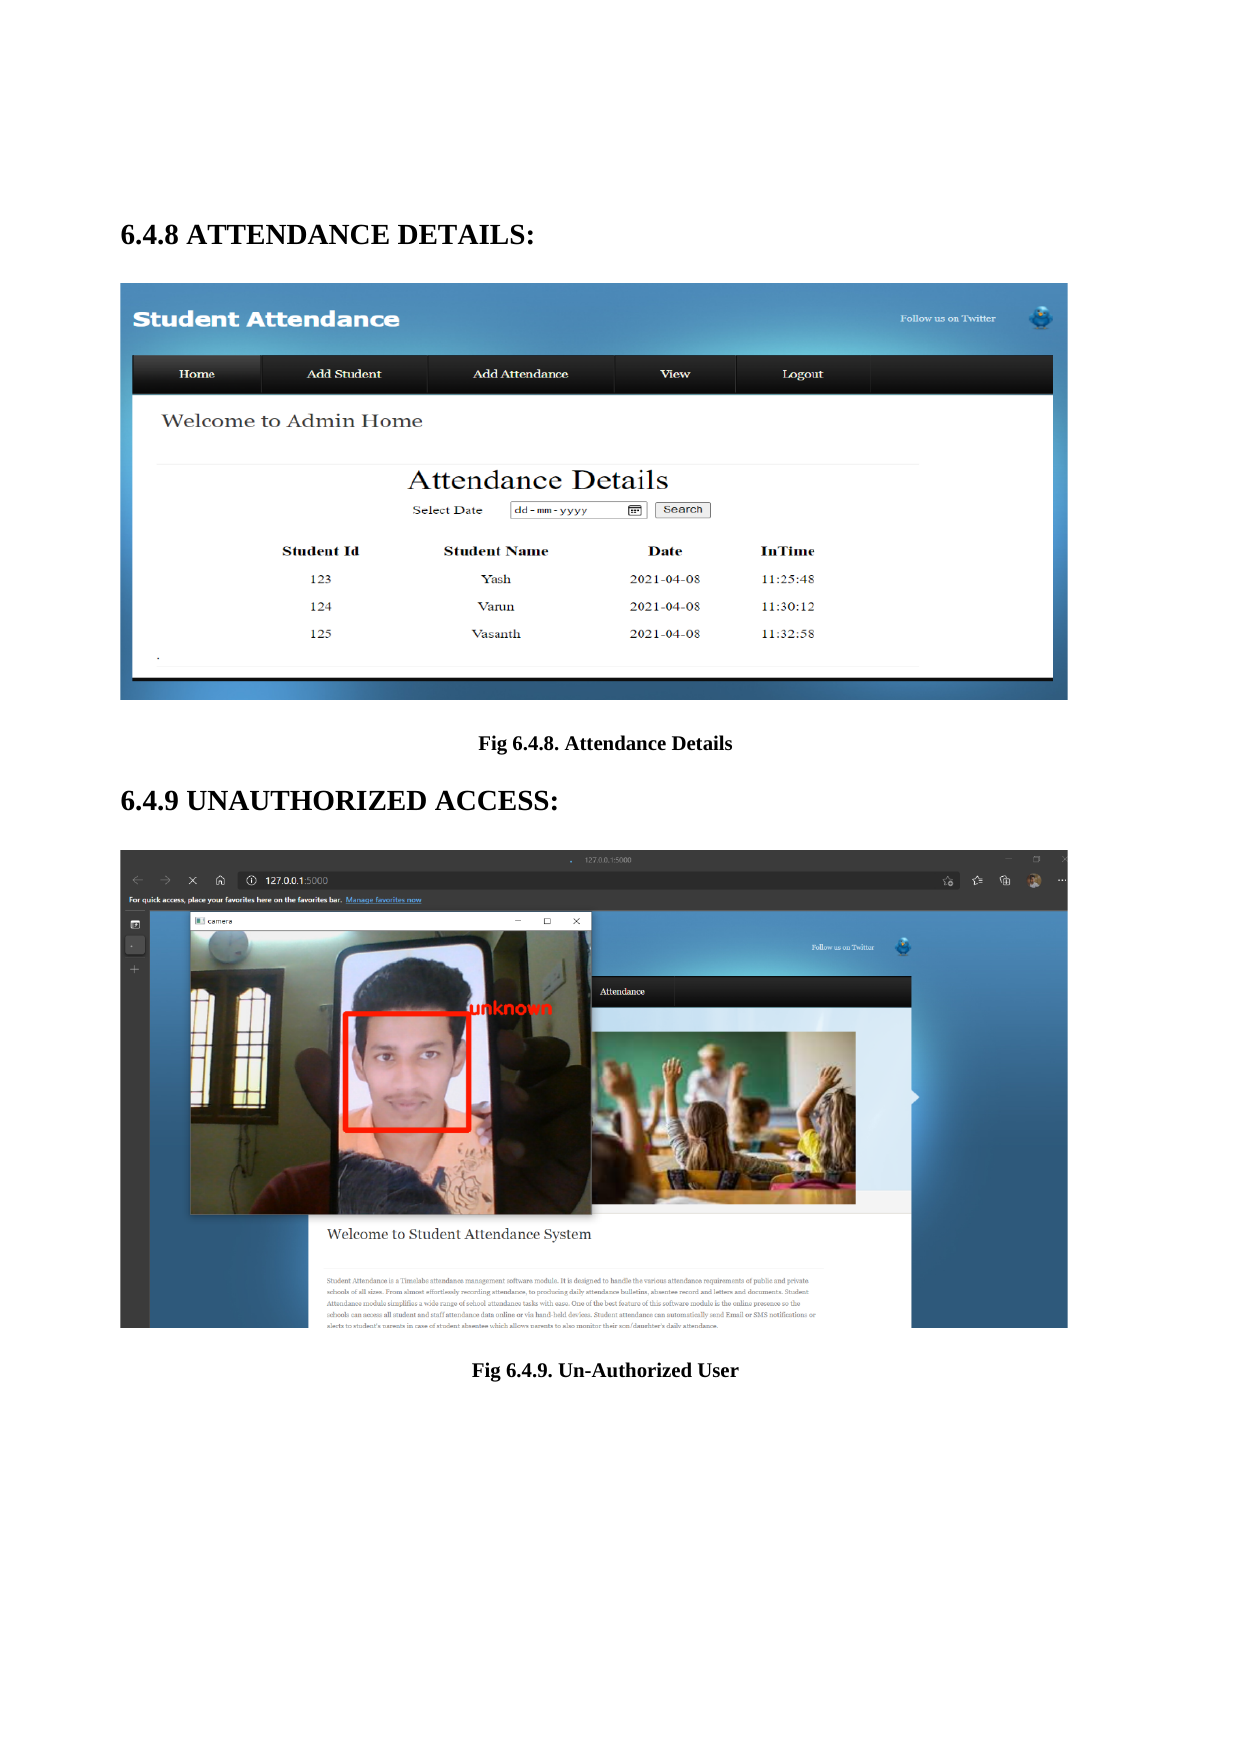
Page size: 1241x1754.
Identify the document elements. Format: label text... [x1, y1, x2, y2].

text Fig 6.4.9. Un-Authorized User [120, 1358, 1090, 1382]
picture [120, 283, 1068, 700]
text Fig 6.4.8. Attendance Details [120, 730, 1090, 754]
text 6.4.9 UNAUTHORIZED ACCESS: [120, 783, 1090, 817]
text 6.4.8 ATTENDANCE DETAILS: [120, 217, 1090, 251]
picture [120, 850, 1068, 1328]
